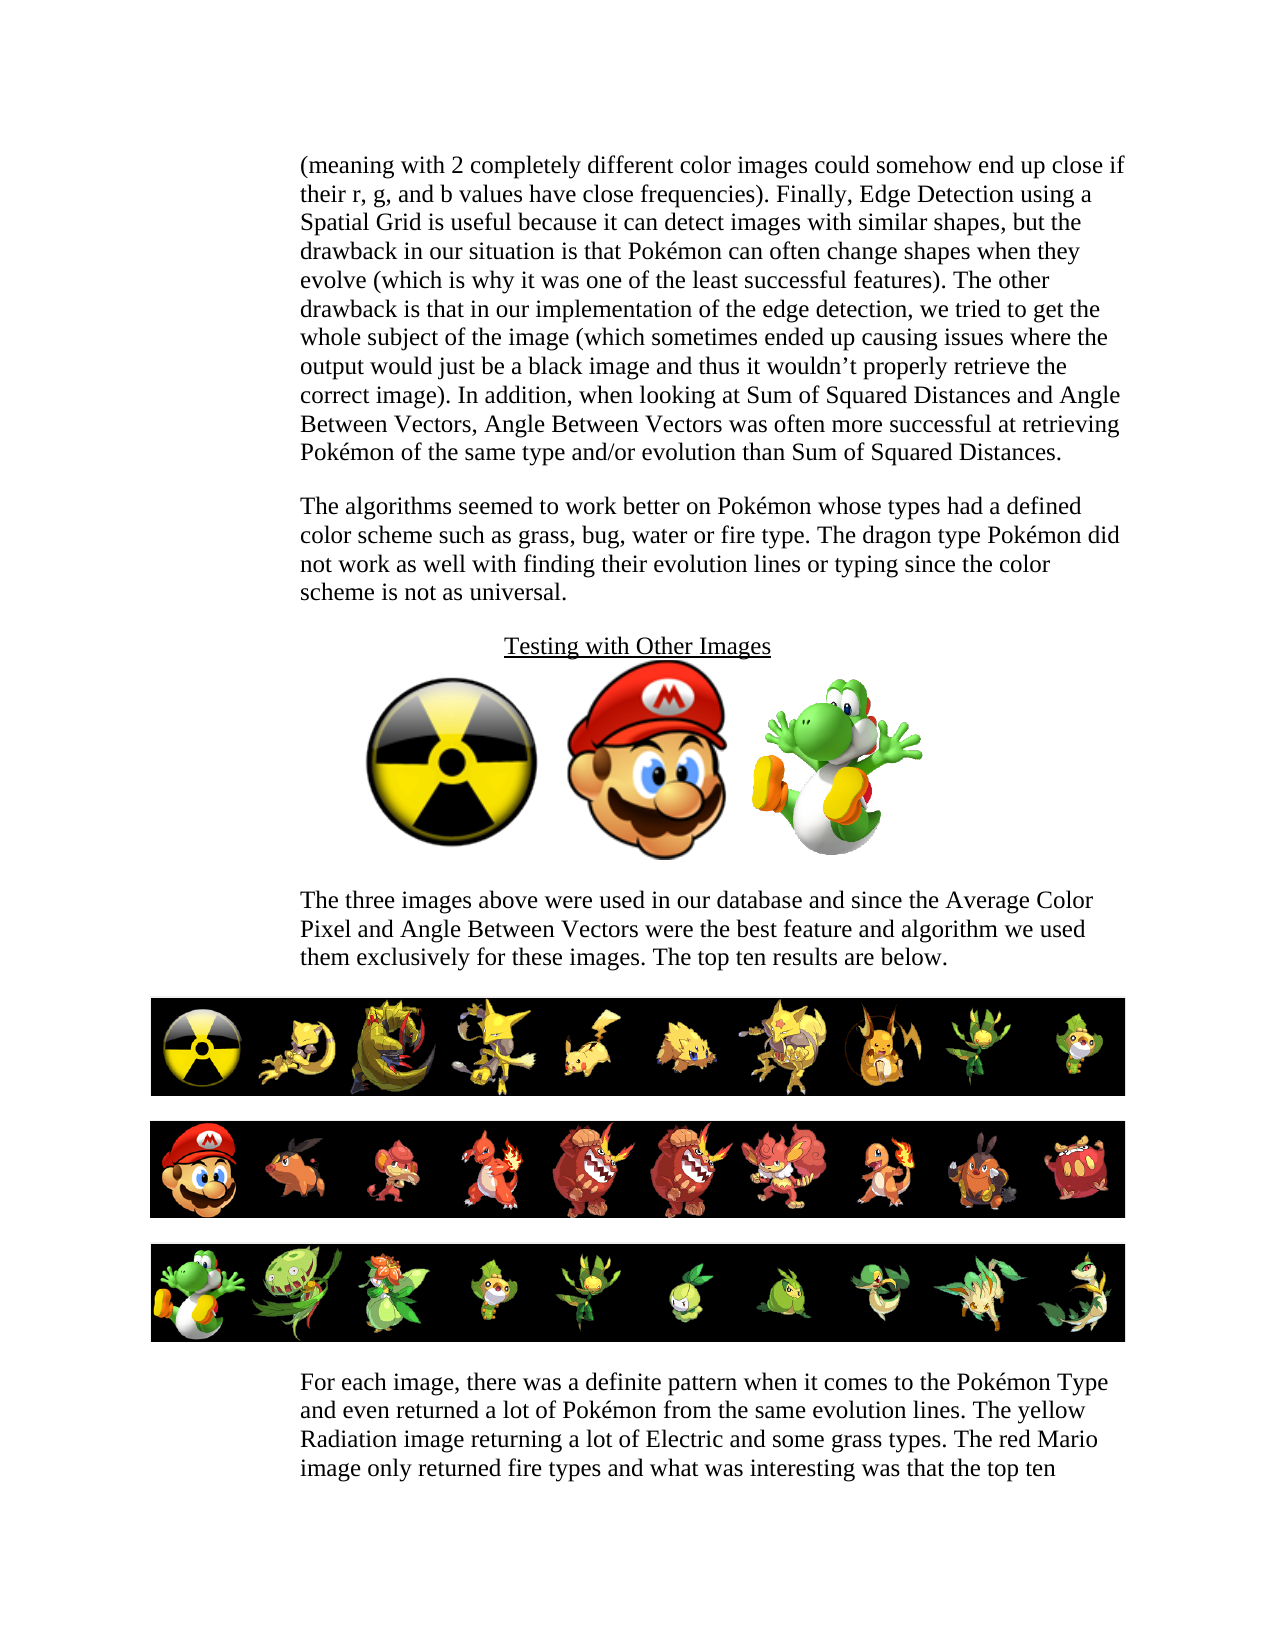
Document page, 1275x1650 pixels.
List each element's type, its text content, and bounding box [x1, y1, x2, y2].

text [300, 1367, 1125, 1482]
text Testing with Other Images [150, 631, 1125, 660]
text The algorithms seemed to work better on Pokémon whose types had a defined color scheme such as grass, bug, water or fire type. The dragon type Pokémon did not work as well with finding their evolution lines or typing since the color scheme is not as universal. [300, 491, 1125, 606]
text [300, 150, 1125, 466]
picture [347, 660, 928, 860]
text The three images above were used in our database and since the Average Color Pixel and Angle Between Vectors were the best feature and algorithm we used them exclusively for these images. The top ten results are below. [300, 885, 1125, 971]
picture [150, 1242, 1125, 1342]
picture [150, 1120, 1125, 1218]
picture [150, 996, 1125, 1096]
